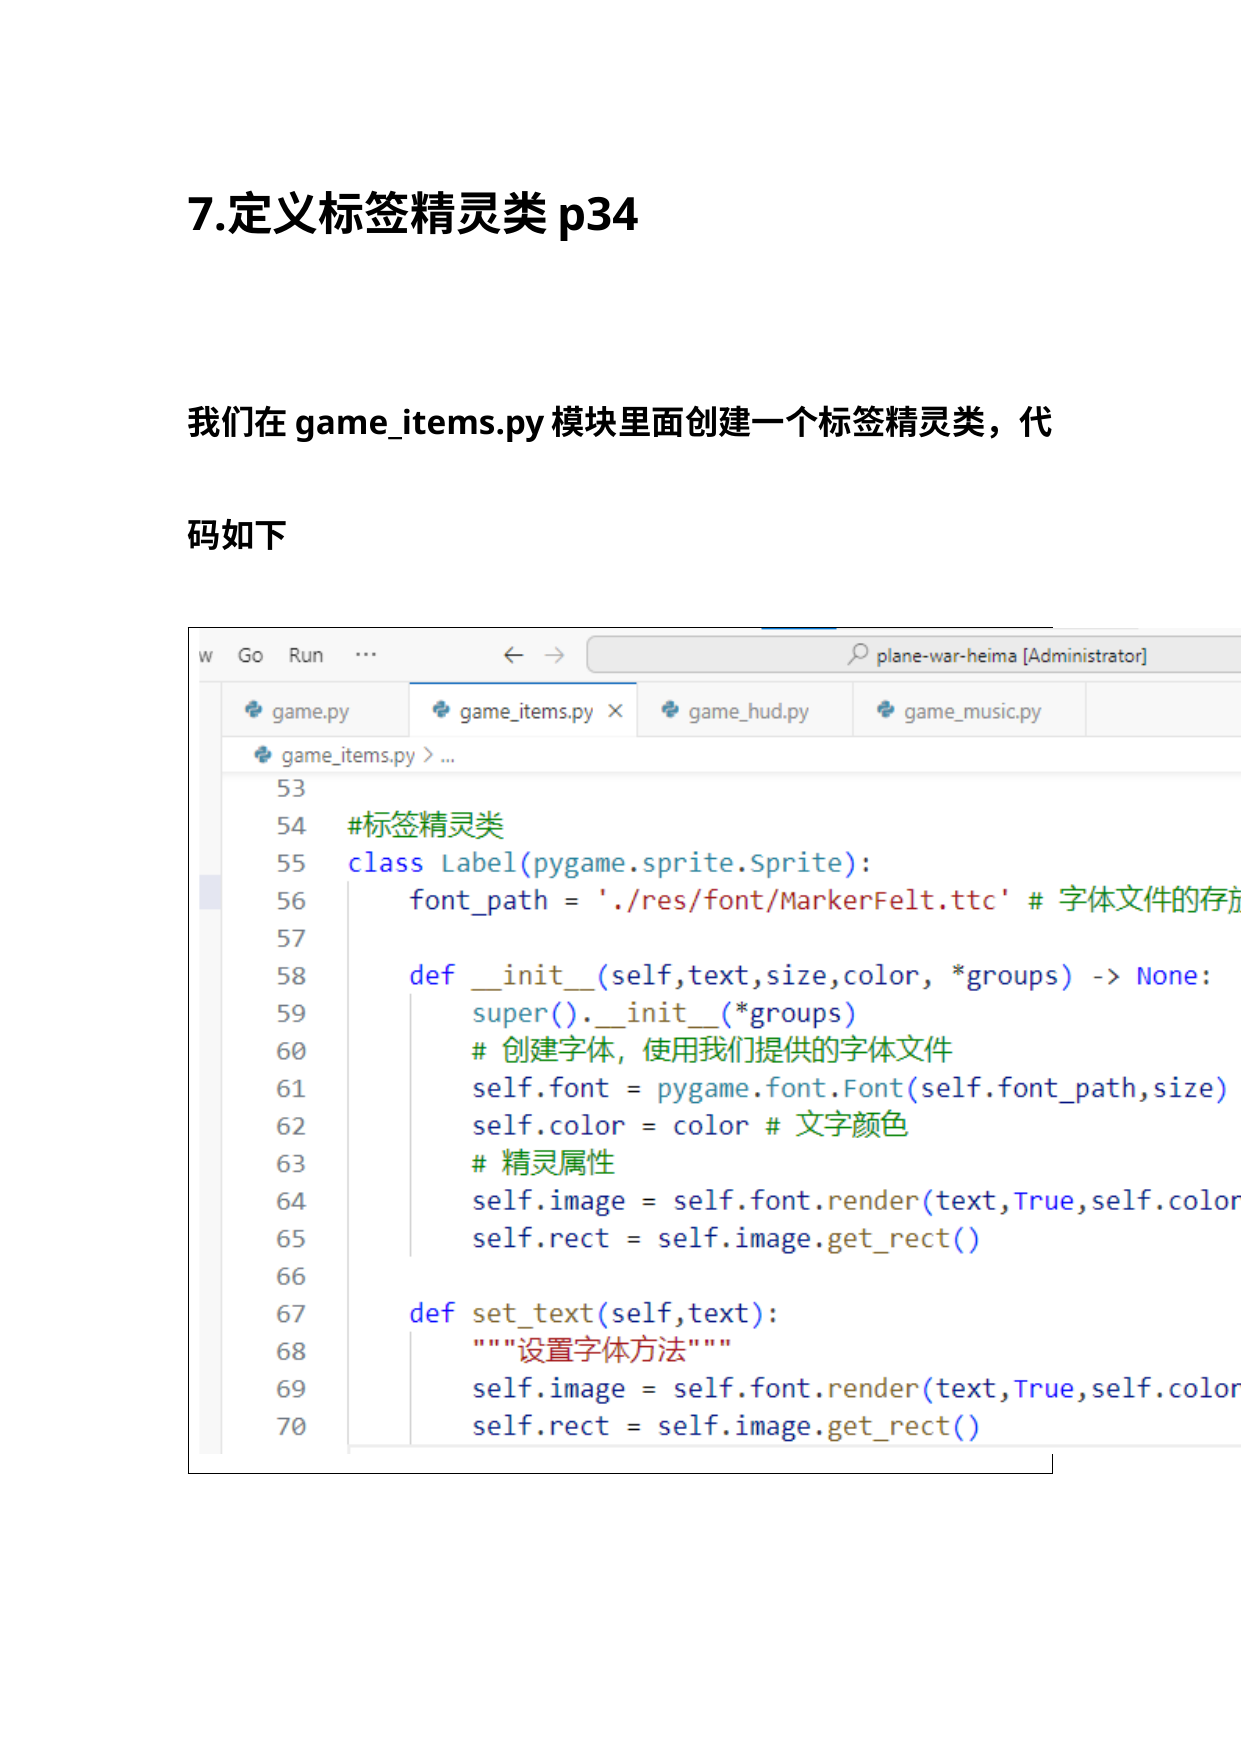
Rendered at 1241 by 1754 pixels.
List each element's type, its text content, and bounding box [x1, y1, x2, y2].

subtitle 我们在game_items.py模块里面创建一个标签精灵类，代码如下 [187, 388, 1053, 565]
subtitle 7.定义标签精灵类p34 [187, 162, 1053, 259]
picture [199, 628, 1241, 1454]
table_header [189, 628, 1052, 1473]
